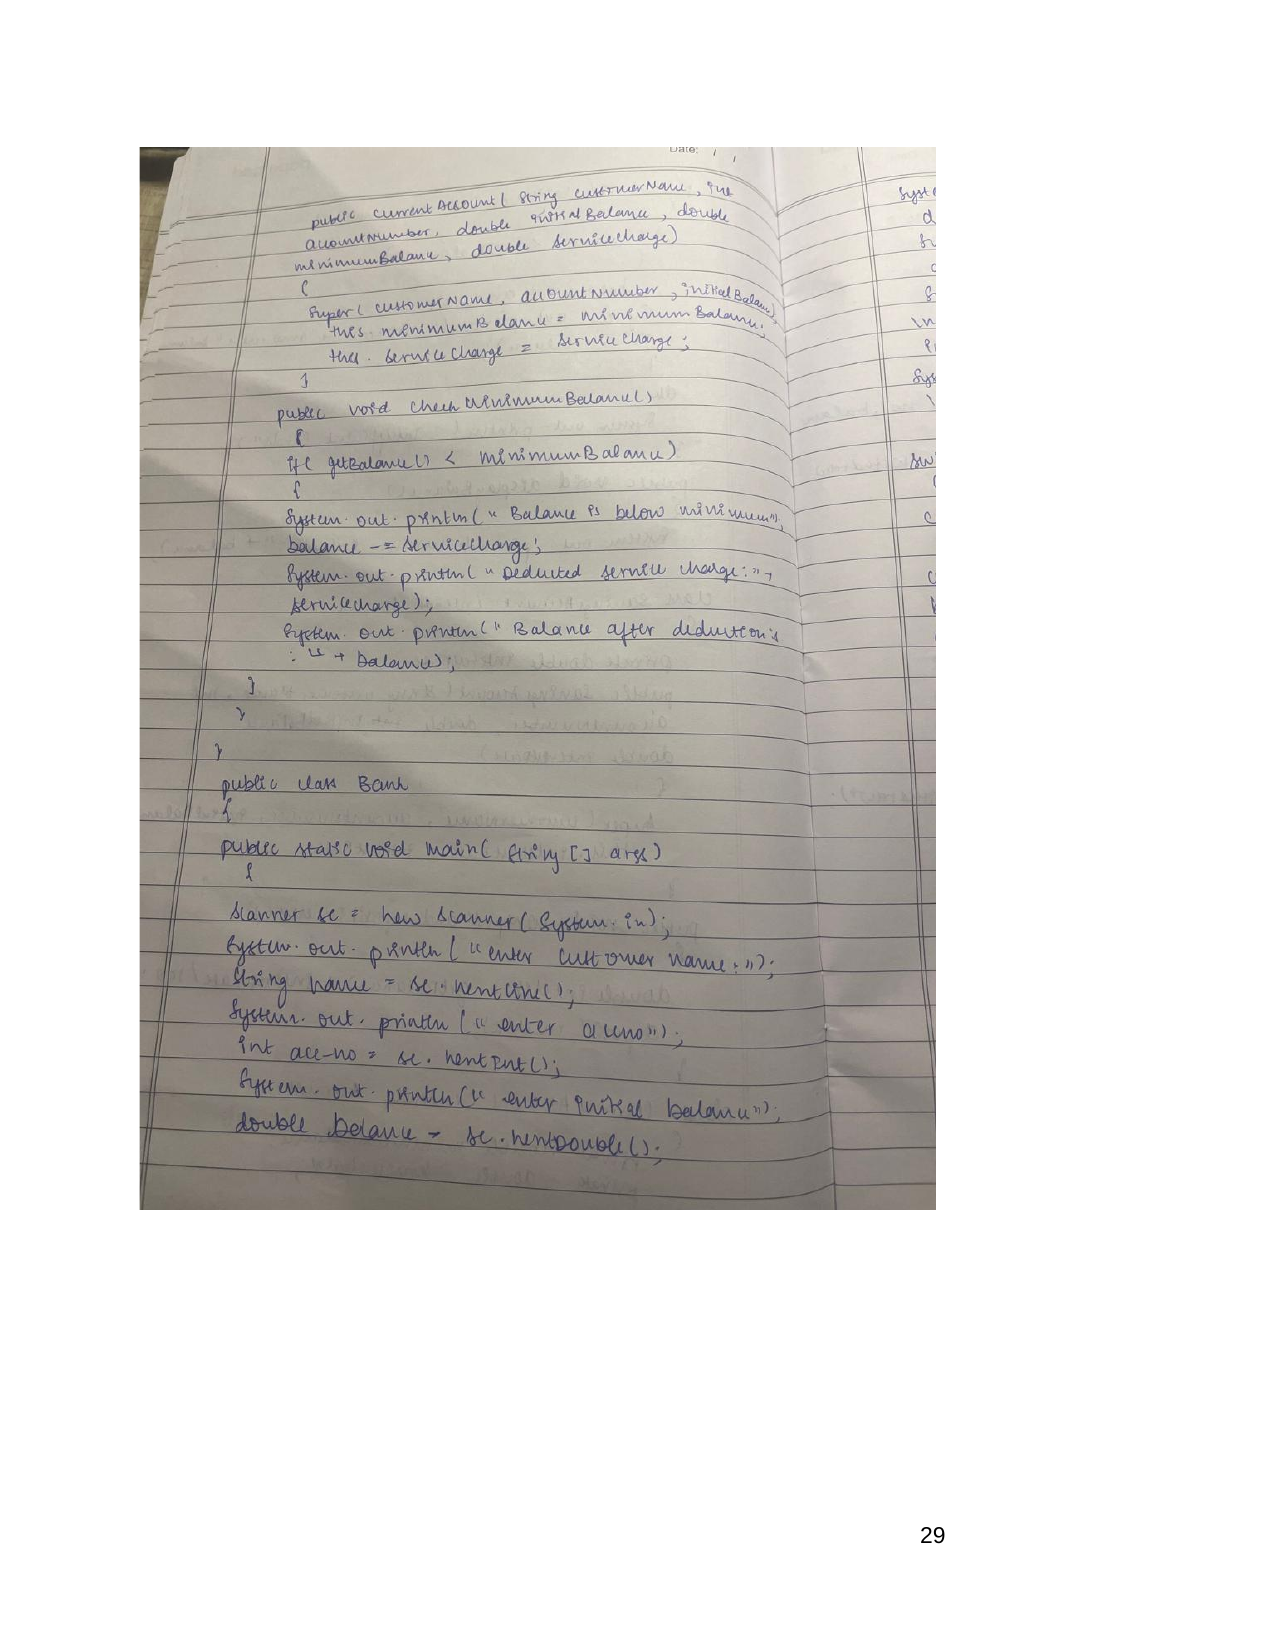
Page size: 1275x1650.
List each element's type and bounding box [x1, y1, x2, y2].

picture [139, 147, 936, 1210]
